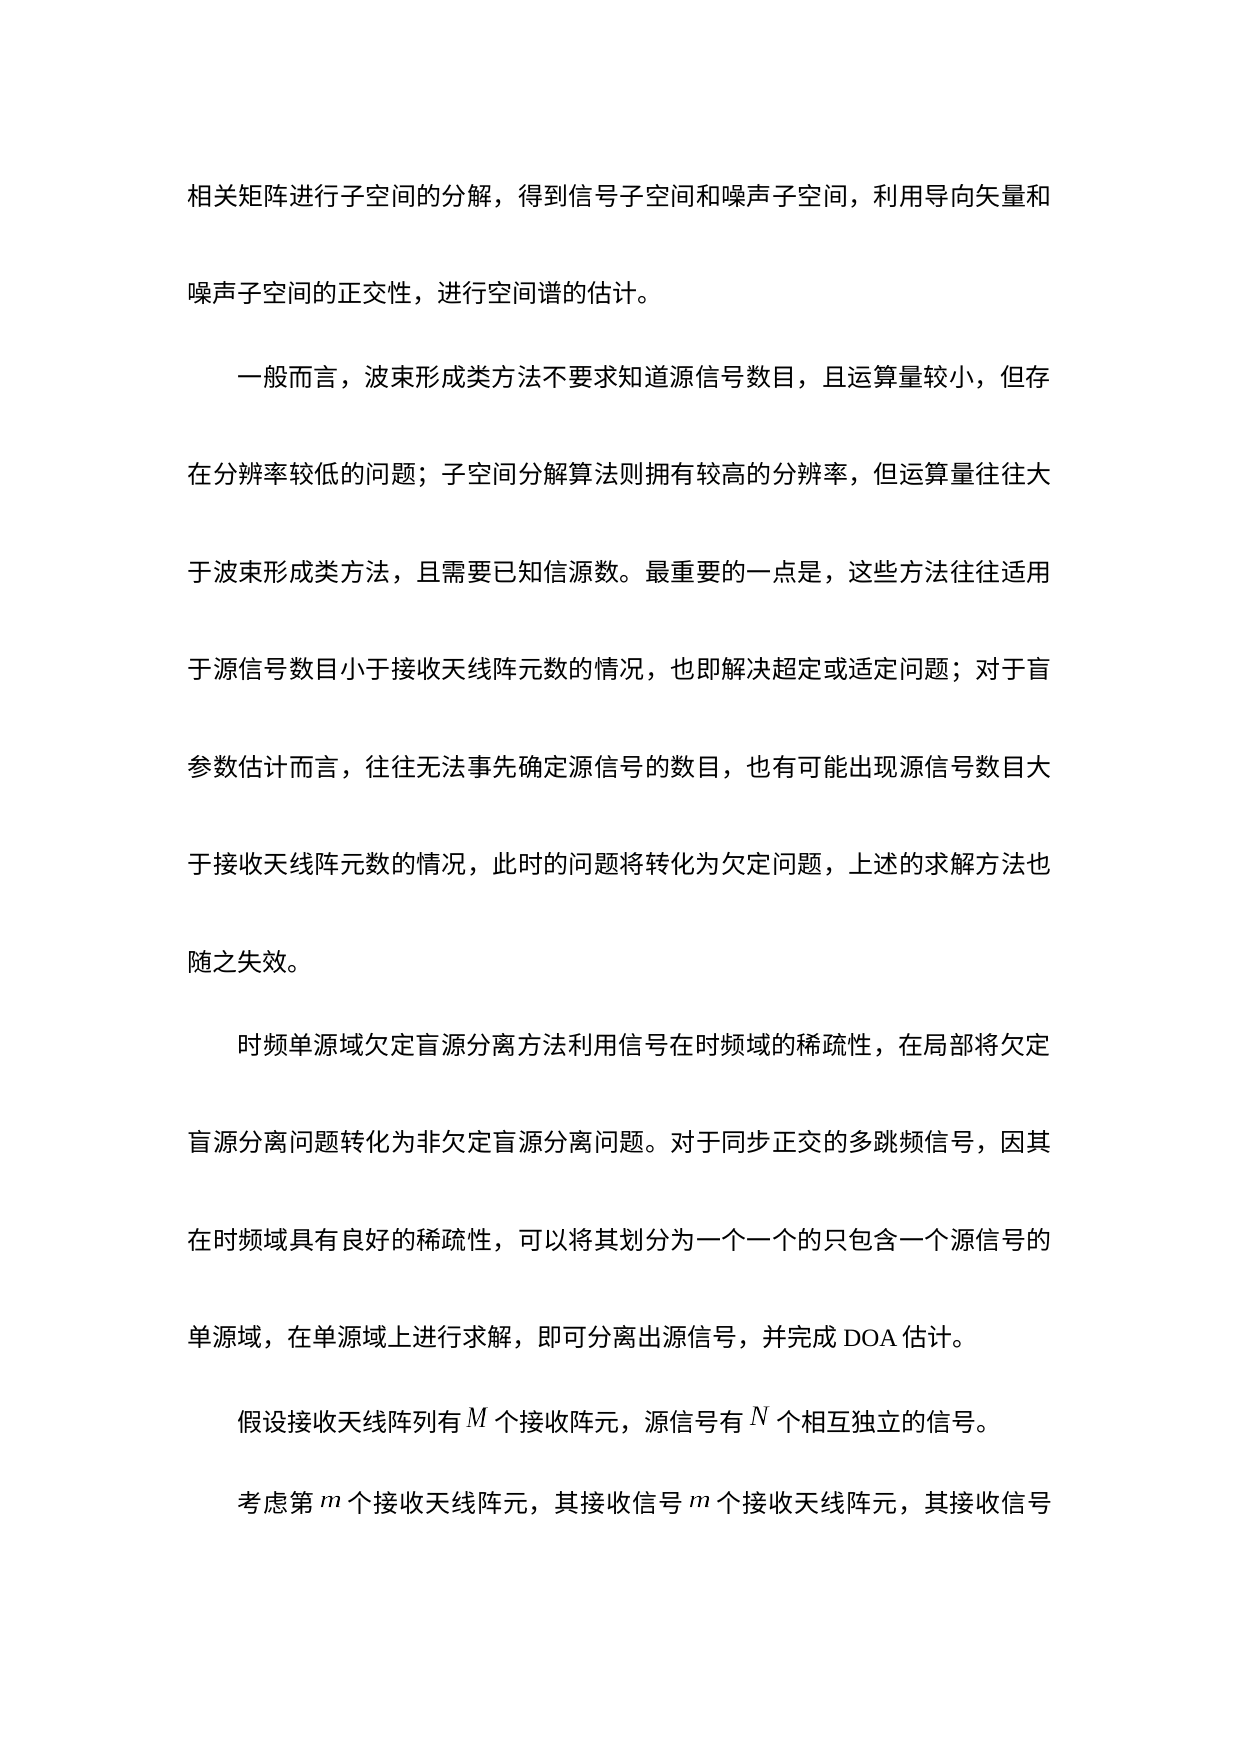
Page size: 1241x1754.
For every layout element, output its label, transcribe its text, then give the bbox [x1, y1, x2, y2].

text 一般而言，波束形成类方法不要求知道源信号数目，且运算量较小，但存在分辨率较低的问题；子空间分解算法则拥有较高的分辨率，但运算量往往大于波束形成类方法，且需要已知信源数。最重要的一点是，这些方法往往适用于源信号数目小于接收天线阵元数的情况，也即解决超定或适定问题；对于盲参数估计而言，往往无法事先确定源信号的数目，也有可能出现源信号数目大于接收天线阵元数的情况，此时的问题将转化为欠定问题，上述的求解方法也随之失效。 [187, 343, 1053, 993]
text 假设接收天线阵列有个接收阵元，源信号有个相互独立的信号。 [187, 1386, 1053, 1451]
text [187, 1469, 1053, 1534]
text 时频单源域欠定盲源分离方法利用信号在时频域的稀疏性，在局部将欠定盲源分离问题转化为非欠定盲源分离问题。对于同步正交的多跳频信号，因其在时频域具有良好的稀疏性，可以将其划分为一个一个的只包含一个源信号的单源域，在单源域上进行求解，即可分离出源信号，并完成 DOA 估计。 [187, 1011, 1053, 1368]
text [187, 162, 1053, 324]
